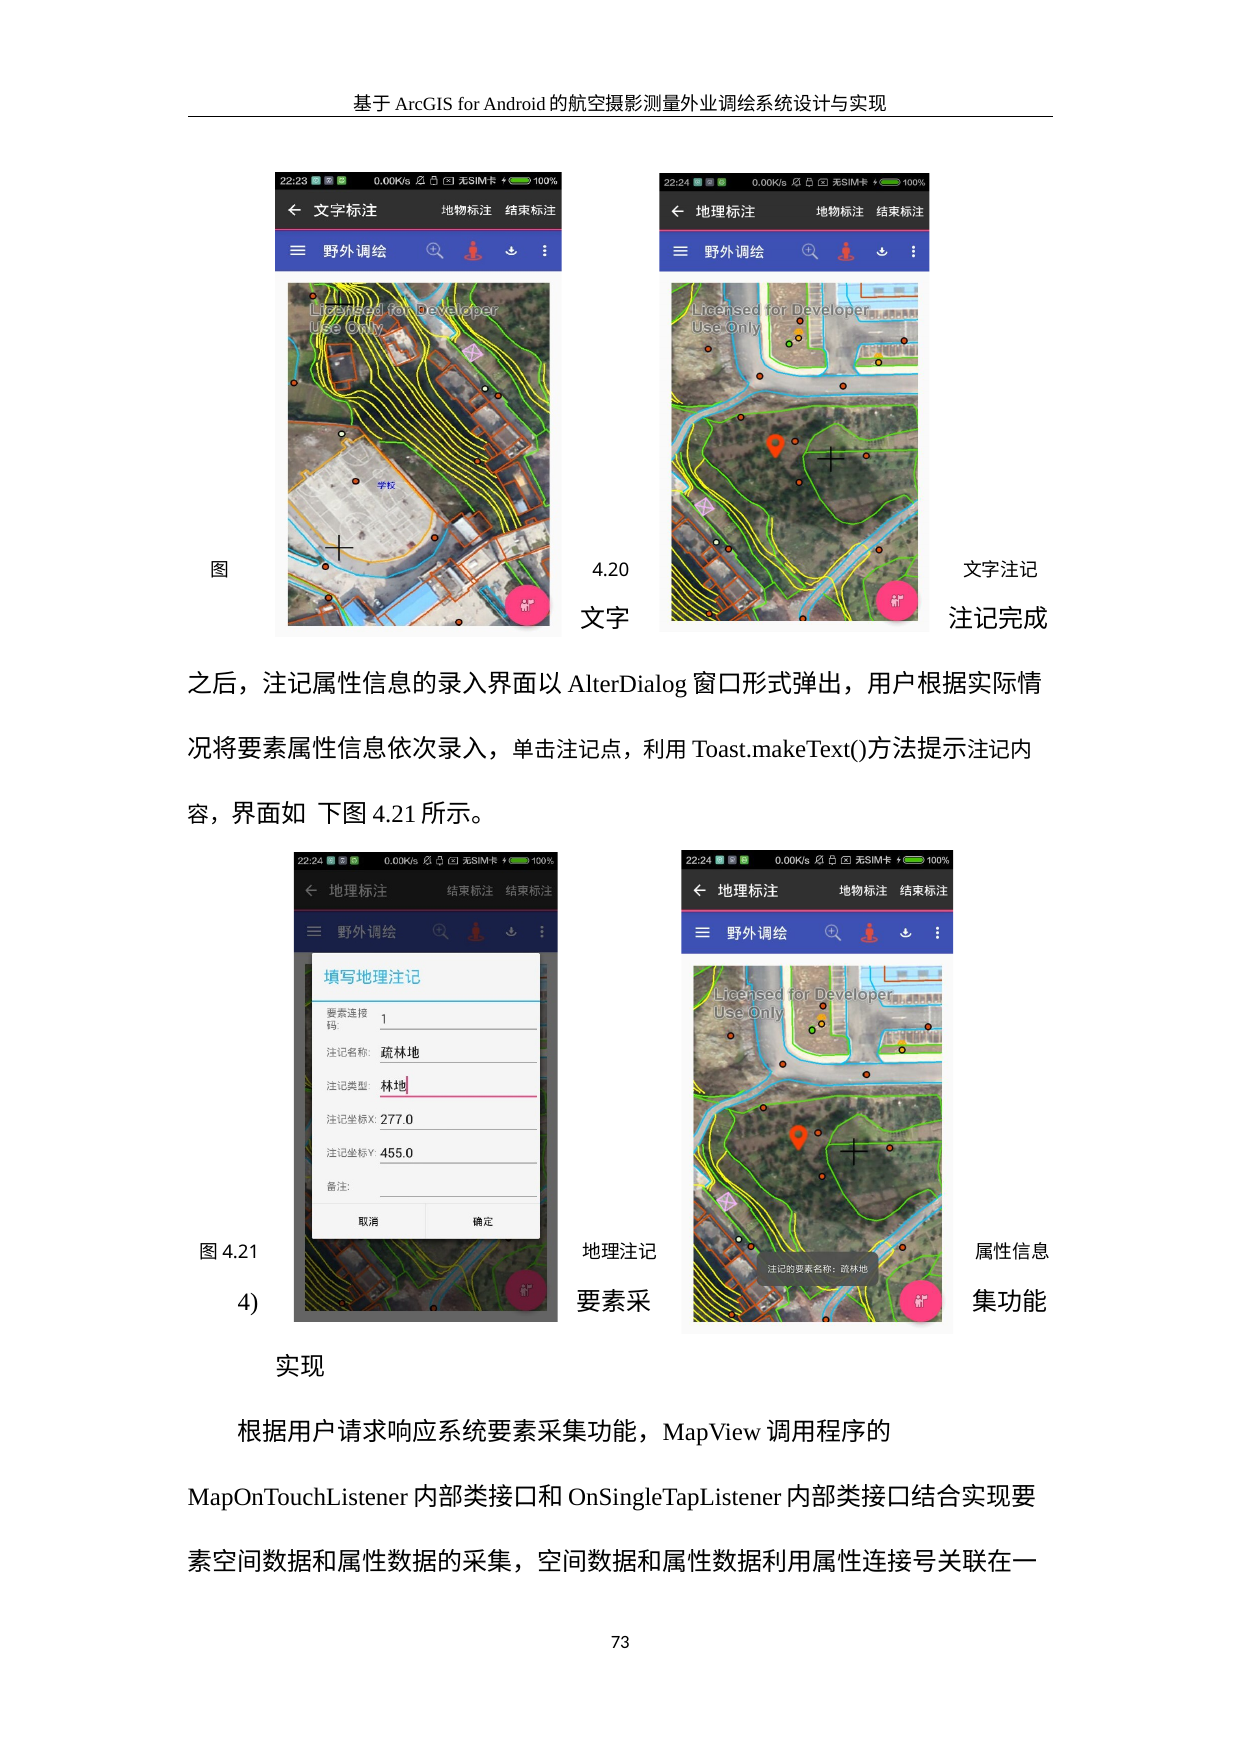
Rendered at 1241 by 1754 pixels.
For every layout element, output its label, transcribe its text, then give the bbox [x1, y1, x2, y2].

text 图4.21地理注记属性信息 [954, 1234, 1053, 1267]
text 图4.20 文字注记 [562, 552, 659, 584]
picture [681, 850, 954, 1334]
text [187, 1397, 1053, 1592]
picture [275, 172, 562, 637]
picture [659, 173, 930, 632]
text 图4.20 文字注记 [187, 552, 275, 584]
picture [293, 852, 558, 1322]
text 图4.21地理注记属性信息 [187, 1234, 293, 1267]
text 图4.21地理注记属性信息 [558, 1234, 681, 1267]
text 图4.20 文字注记 [930, 552, 1053, 584]
list 要素采集功能实现 [237, 1267, 1053, 1397]
text 文字注记完成之后，注记属性信息的录入界面以AlterDialog窗口形式弹出，用户根据实际情况将要素属性信息依次录入，单击注记点，利用Toast.makeText()方法提示注记内容，界面如 下图4.21所示。 [187, 584, 1053, 844]
